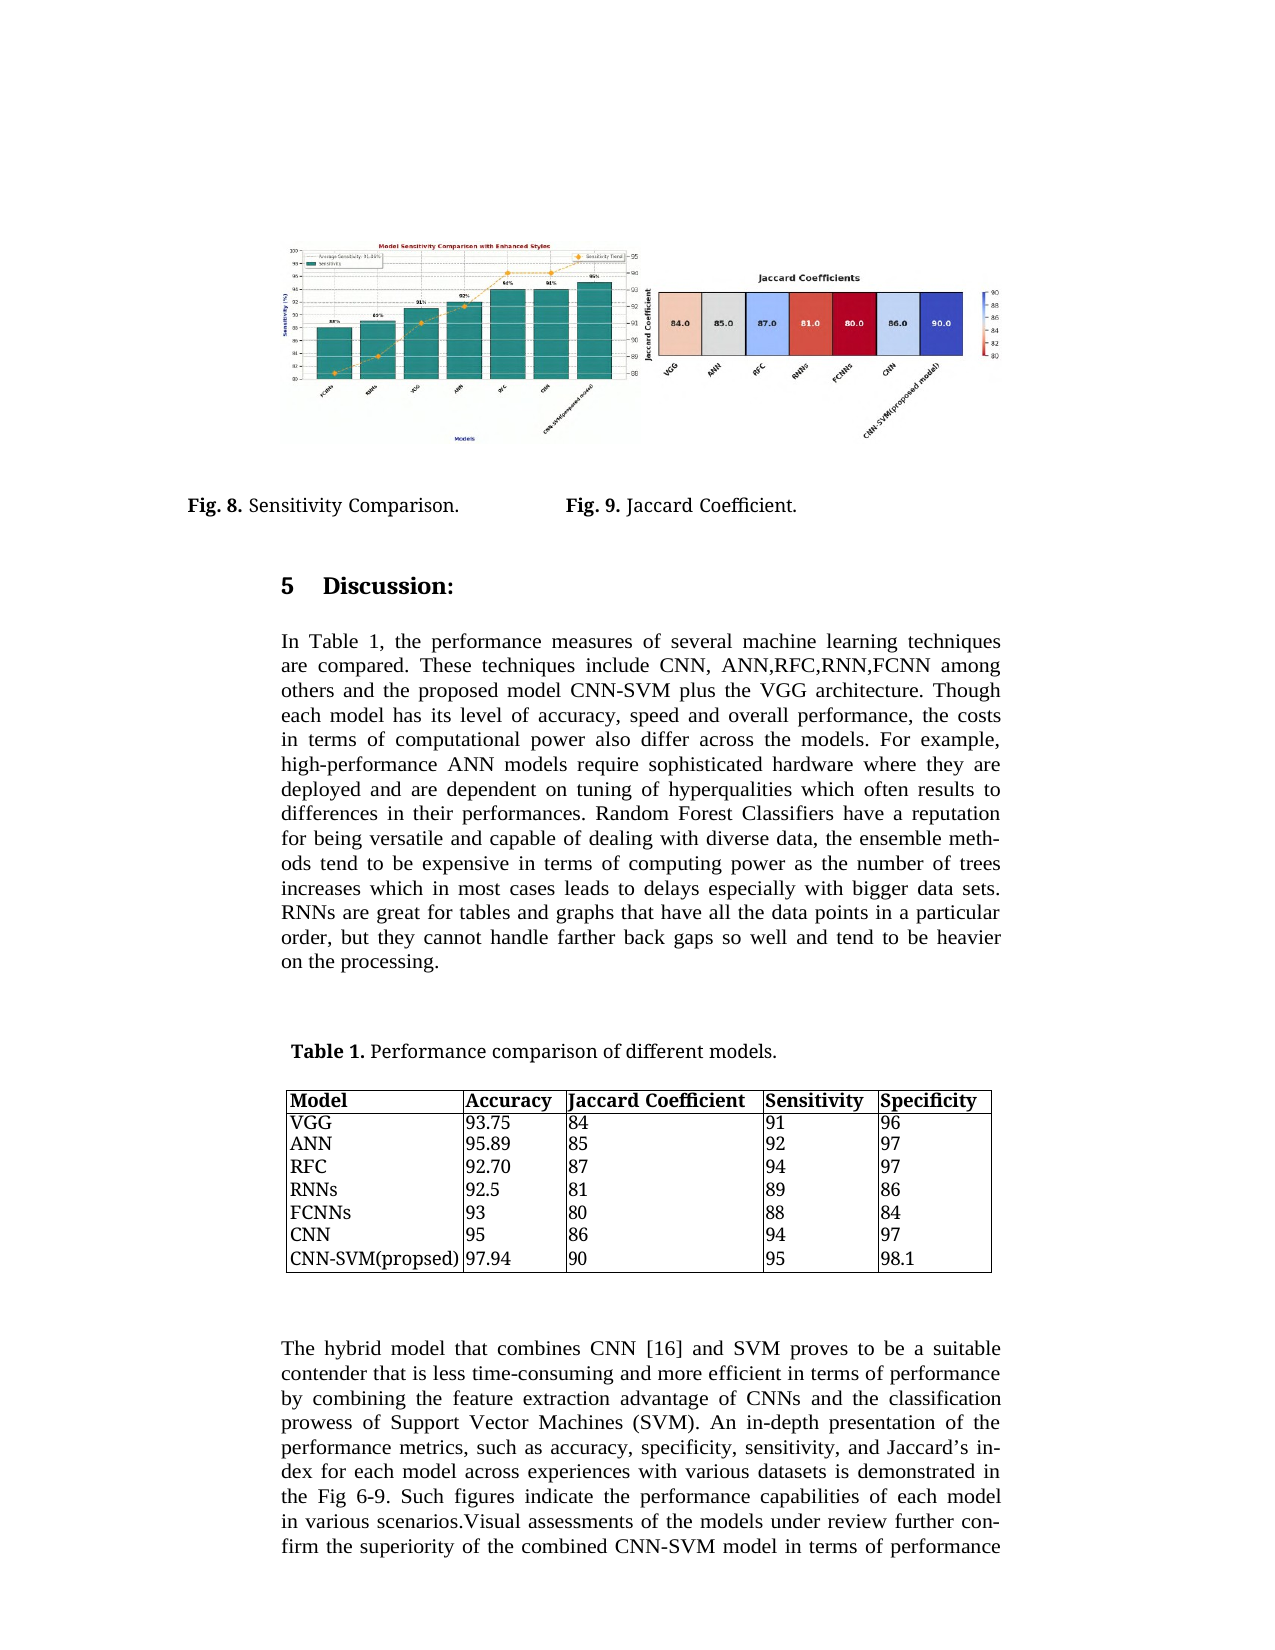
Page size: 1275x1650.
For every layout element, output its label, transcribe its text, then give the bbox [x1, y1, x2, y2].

table_cell 84 [567, 1114, 763, 1134]
table_cell CNN-SVM(propsed) [287, 1248, 463, 1272]
table_cell 81 [567, 1180, 763, 1202]
table_header Accuracy [464, 1091, 566, 1113]
table_cell 96 [879, 1114, 991, 1134]
table_header Sensitivity [764, 1091, 878, 1113]
table_cell 86 [879, 1180, 991, 1202]
table_cell 89 [764, 1180, 878, 1202]
table_cell 85 [567, 1134, 763, 1157]
table_cell 90 [567, 1248, 763, 1272]
table_cell VGG [287, 1114, 463, 1134]
text Fig. 8. Sensitivity Comparison. Fig. 9. Jaccard Coefficient. [187, 493, 1077, 518]
table_cell 97 [879, 1225, 991, 1248]
table_cell 95 [764, 1248, 878, 1272]
table_cell 97.94 [464, 1248, 566, 1272]
table_cell CNN [287, 1225, 463, 1248]
table_header Model [287, 1091, 463, 1113]
table_cell 92.5 [464, 1180, 566, 1202]
table_cell 97 [879, 1134, 991, 1157]
table_cell ANN [287, 1134, 463, 1157]
table_cell 94 [764, 1225, 878, 1248]
list Discussion: [281, 572, 1087, 601]
table_cell 91 [764, 1114, 878, 1134]
table_cell 88 [764, 1203, 878, 1225]
table_cell 95.89 [464, 1134, 566, 1157]
text In Table 1, the performance measures of several machine learning techniques are compared. These techniques include CNN, ANN,RFC,RNN,FCNN among others and the proposed model CNN-SVM plus the VGG architecture. Though each model has its level of accuracy, speed and overall performance, the costs in terms of computational power also differ across the models. For example, high-performance ANN models require sophisticated hardware where they are deployed and are dependent on tuning of hyperqualities which often results to differences in their performances. Random Forest Classifiers have a reputation for being versatile and capable of dealing with diverse data, the ensemble meth- ods tend to be expensive in terms of computing power as the number of trees increases which in most cases leads to delays especially with bigger data sets. RNNs are great for tables and graphs that have all the data points in a particular order, but they cannot handle farther back gaps so well and tend to be heavier on the processing. [281, 628, 1002, 973]
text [281, 1336, 1002, 1558]
text Table 1. Performance comparison of different models. [291, 1038, 991, 1063]
table_header Specificity [879, 1091, 991, 1113]
table_cell 92.70 [464, 1157, 566, 1180]
table_cell 87 [567, 1157, 763, 1180]
picture [280, 241, 1002, 444]
table_cell 92 [764, 1134, 878, 1157]
table_cell 97 [879, 1157, 991, 1180]
table_cell 80 [567, 1203, 763, 1225]
table_cell RNNs [287, 1180, 463, 1202]
table_cell 94 [764, 1157, 878, 1180]
table_cell RFC [287, 1157, 463, 1180]
table_cell 93.75 [464, 1114, 566, 1134]
table_header Jaccard Coefficient [567, 1091, 763, 1113]
table_cell 93 [464, 1203, 566, 1225]
table_cell 98.1 [879, 1248, 991, 1272]
table_cell 84 [879, 1203, 991, 1225]
table_cell 95 [464, 1225, 566, 1248]
table_cell 86 [567, 1225, 763, 1248]
table_cell FCNNs [287, 1203, 463, 1225]
